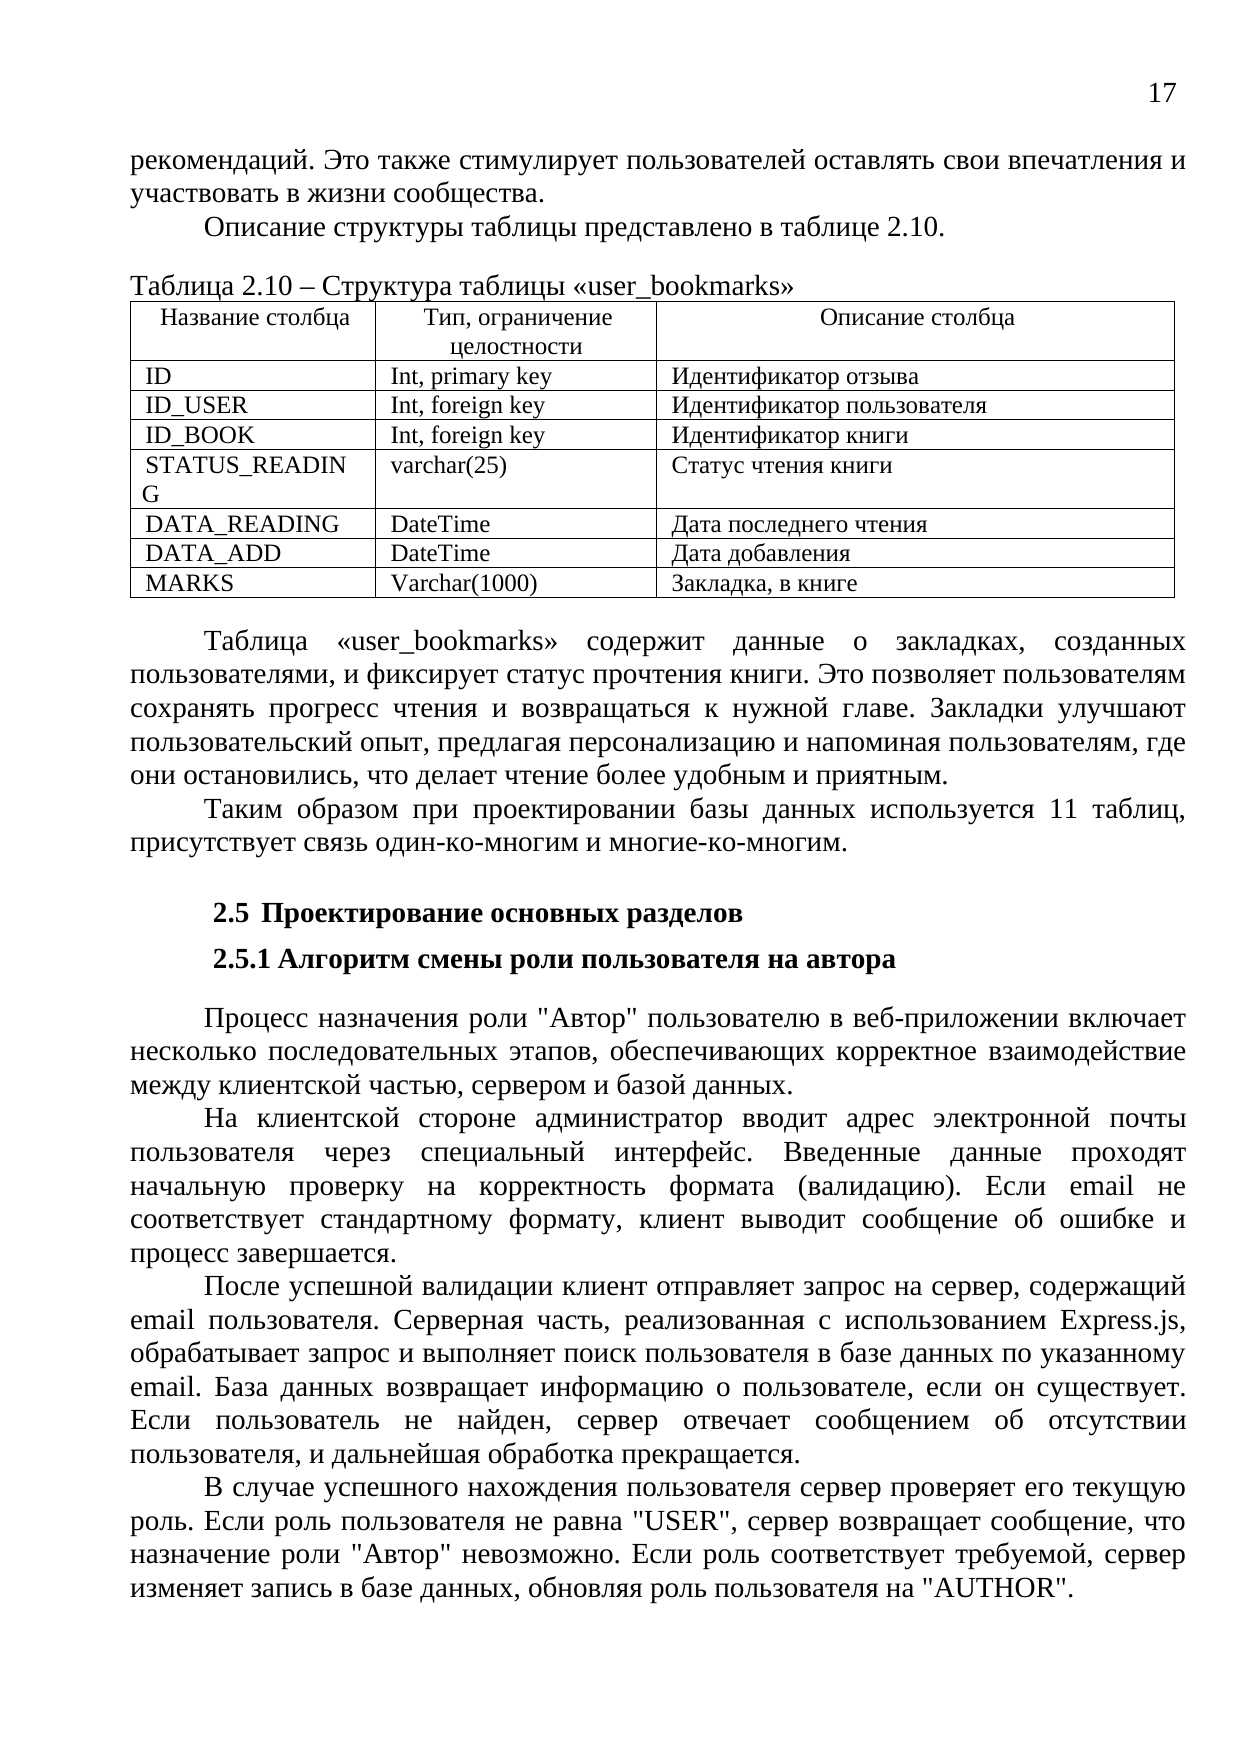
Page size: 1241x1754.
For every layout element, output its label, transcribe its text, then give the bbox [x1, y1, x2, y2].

table_cell ID [131, 361, 375, 389]
table_cell STATUS_READING [131, 450, 375, 508]
text На клиентской стороне администратор вводит адрес электронной почты пользователя через специальный интерфейс. Введенные данные проходят начальную проверку на корректность формата (валидацию). Если email не соответствует стандартному формату, клиент выводит сообщение об ошибке и процесс завершается. [130, 1101, 1187, 1268]
table_cell ID_BOOK [131, 420, 375, 449]
table_cell DATA_ADD [131, 539, 375, 567]
table_cell DATA_READING [131, 509, 375, 537]
subtitle Проектирование основных разделов [213, 895, 1187, 929]
table_cell Varchar(1000) [376, 568, 656, 597]
table_cell Int, primary key [376, 361, 656, 389]
table_cell Статус чтения книги [657, 450, 1174, 508]
subtitle Алгоритм смены роли пользователя на автора [213, 941, 1187, 975]
table_cell Закладка, в книге [657, 568, 1174, 597]
table_cell Идентификатор отзыва [657, 361, 1174, 389]
table_cell Int, foreign key [376, 391, 656, 419]
table_cell DateTime [376, 509, 656, 537]
table_cell Int, foreign key [376, 420, 656, 449]
text Таким образом при проектировании базы данных используется 11 таблиц, присутствует связь один-ко-многим и многие-ко-многим. [130, 791, 1187, 858]
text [130, 142, 1187, 209]
text Описание структуры таблицы представлено в таблице 2.10. [130, 209, 1187, 243]
table_header Название столбца [131, 302, 375, 360]
table_cell MARKS [131, 568, 375, 597]
table_cell DateTime [376, 539, 656, 567]
text После успешной валидации клиент отправляет запрос на сервер, содержащий email пользователя. Серверная часть, реализованная с использованием Express.js, обрабатывает запрос и выполняет поиск пользователя в базе данных по указанному email. База данных возвращает информацию о пользователе, если он существует. Если пользователь не найден, сервер отвечает сообщением об отсутствии пользователя, и дальнейшая обработка прекращается. [130, 1268, 1187, 1469]
text Процесс назначения роли "Автор" пользователю в веб-приложении включает несколько последовательных этапов, обеспечивающих корректное взаимодействие между клиентской частью, сервером и базой данных. [130, 1000, 1187, 1101]
table_cell varchar(25) [376, 450, 656, 508]
table_header Описание столбца [657, 302, 1174, 360]
table_cell Идентификатор пользователя [657, 391, 1174, 419]
text Таблица 2.10 – Структура таблицы «user_bookmarks» [130, 268, 1187, 301]
table_header Тип, ограничение целостности [376, 302, 656, 360]
table_cell Дата добавления [657, 539, 1174, 567]
table_cell Дата последнего чтения [657, 509, 1174, 537]
table_cell ID_USER [131, 391, 375, 419]
text Таблица «user_bookmarks» содержит данные о закладках, созданных пользователями, и фиксирует статус прочтения книги. Это позволяет пользователям сохранять прогресс чтения и возвращаться к нужной главе. Закладки улучшают пользовательский опыт, предлагая персонализацию и напоминая пользователям, где они остановились, что делает чтение более удобным и приятным. [130, 623, 1187, 791]
text В случае успешного нахождения пользователя сервер проверяет его текущую роль. Если роль пользователя не равна "USER", сервер возвращает сообщение, что назначение роли "Автор" невозможно. Если роль соответствует требуемой, сервер изменяет запись в базе данных, обновляя роль пользователя на "AUTHOR". [130, 1469, 1187, 1604]
table_cell Идентификатор книги [657, 420, 1174, 449]
